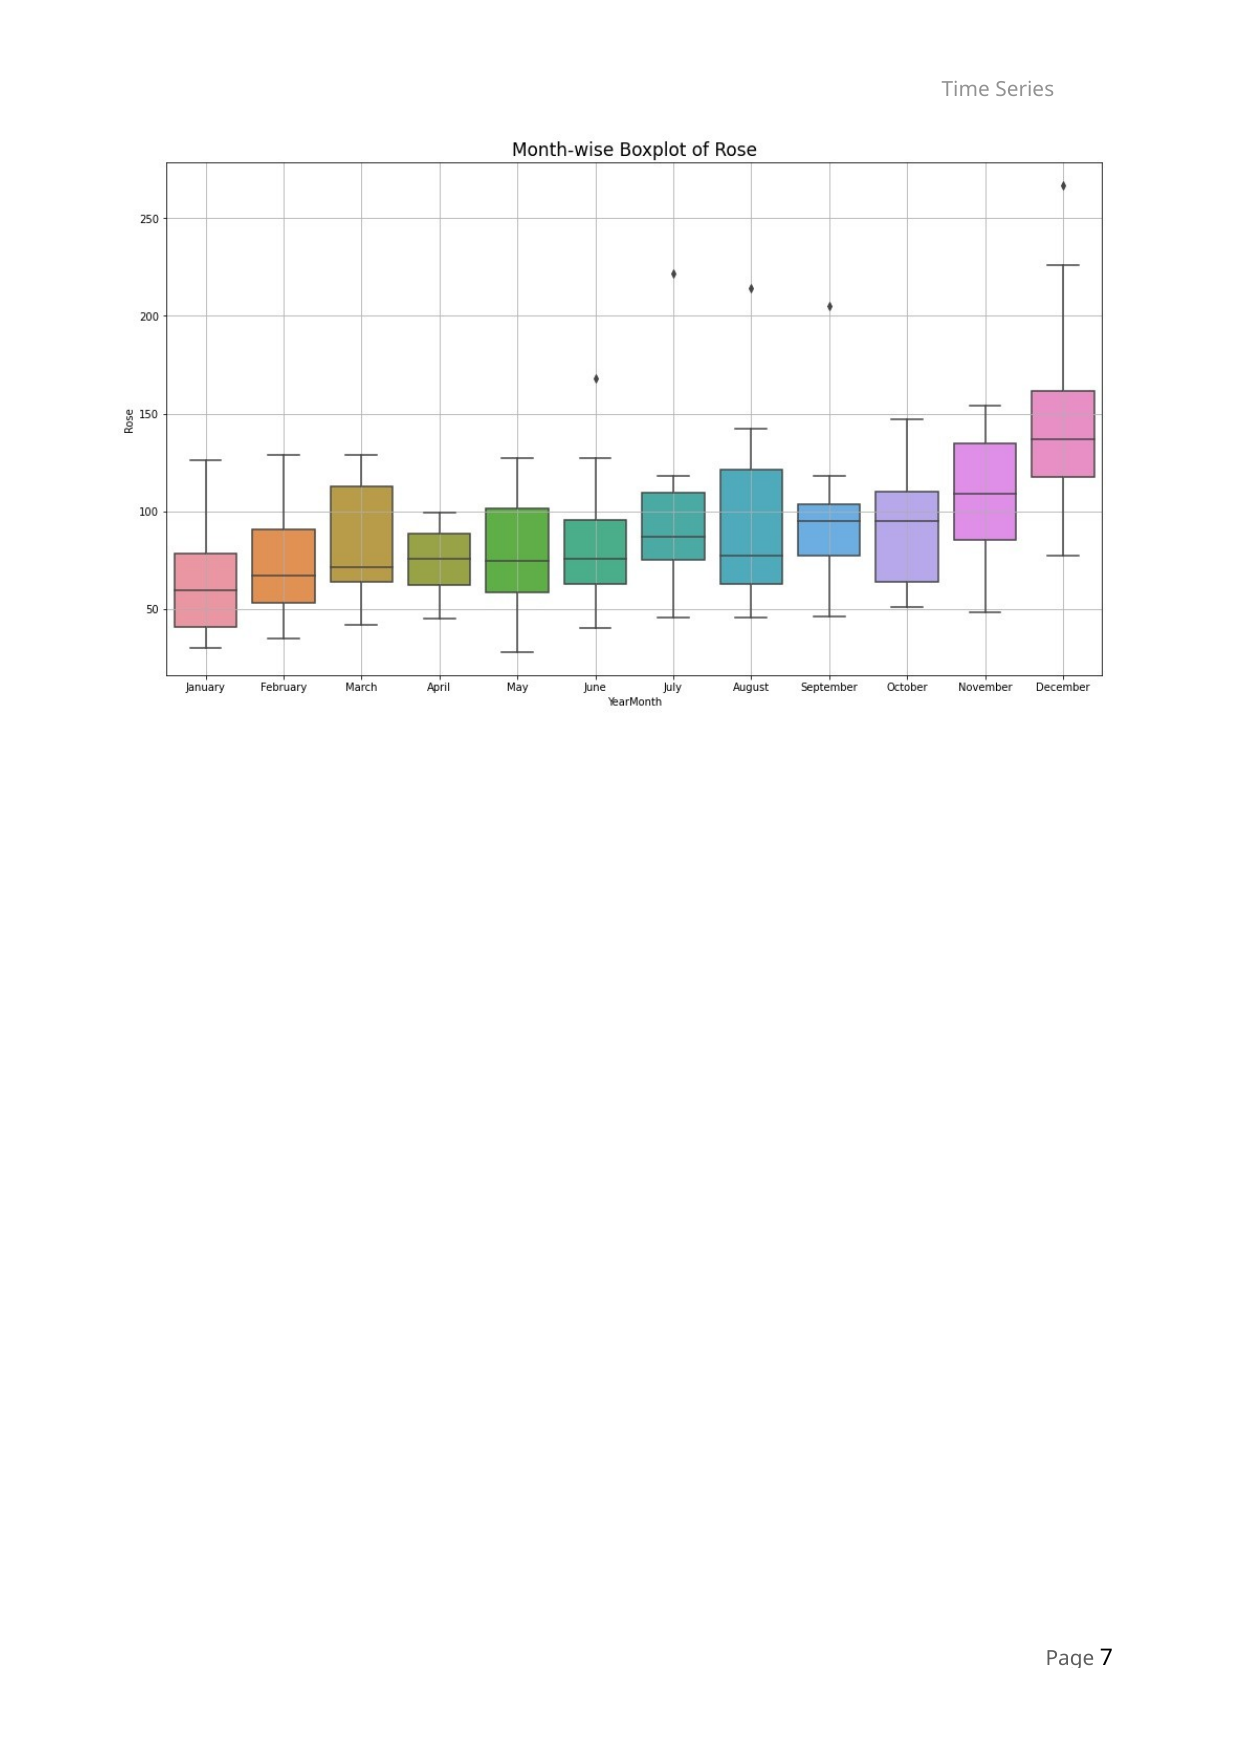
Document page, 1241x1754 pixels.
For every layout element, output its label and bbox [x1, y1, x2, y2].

picture [117, 134, 1106, 713]
